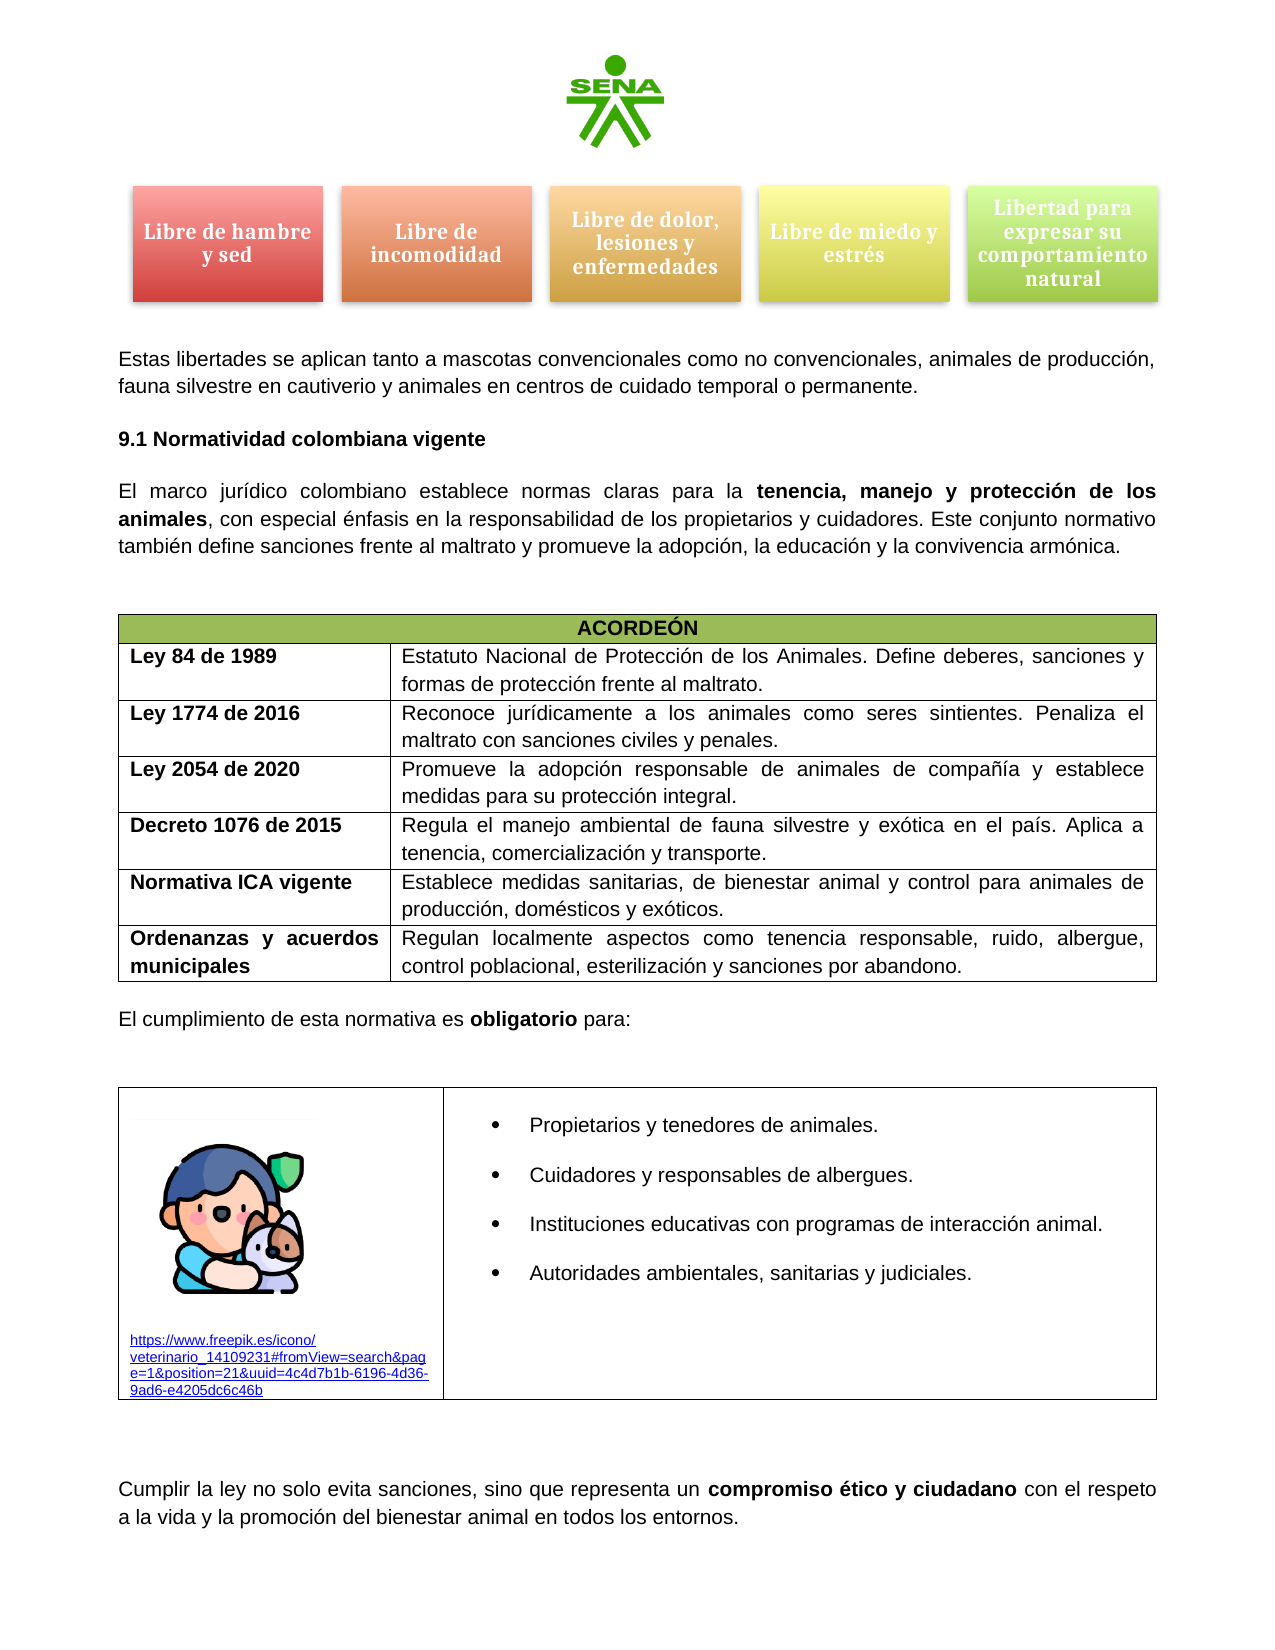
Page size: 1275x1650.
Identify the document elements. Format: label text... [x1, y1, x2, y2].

picture [129, 1113, 319, 1307]
table_header ACORDEÓN [119, 615, 1156, 643]
text Cumplir la ley no solo evita sanciones, sino que representa un compromiso ético y ciudadano con el respeto a la vida y la promoción del bienestar animal en todos los entornos. [118, 1477, 1157, 1528]
text 9.1 Normatividad colombiana vigente [118, 427, 1157, 451]
table_cell Regula el manejo ambiental de fauna silvestre y exótica en el país. Aplica a tenencia, comercialización y transporte. [391, 813, 1156, 868]
table_cell Estatuto Nacional de Protección de los Animales. Define deberes, sanciones y formas de protección frente al maltrato. [391, 644, 1156, 699]
picture [566, 55, 664, 148]
table_cell Ley 84 de 1989 [119, 644, 390, 699]
table_cell Establece medidas sanitarias, de bienestar animal y control para animales de producción, domésticos y exóticos. [391, 870, 1156, 925]
text El cumplimiento de esta normativa es obligatorio para: [118, 1007, 1157, 1031]
table_cell Promueve la adopción responsable de animales de compañía y establece medidas para su protección integral. [391, 757, 1156, 812]
table_cell Reconoce jurídicamente a los animales como seres sintientes. Penaliza el maltrato con sanciones civiles y penales. [391, 701, 1156, 756]
table_cell Decreto 1076 de 2015 [119, 813, 390, 868]
table_header https://www.freepik.es/icono/veterinario_14109231#fromView=search&page=1&position=21&uuid=4c4d7b1b-6196-4d36-9ad6-e4205dc6c46b [119, 1088, 443, 1398]
table_cell Normativa ICA vigente [119, 870, 390, 925]
table_header Propietarios y tenedores de animales. Cuidadores y responsables de albergues. Instituciones educativas con programas de interacción animal. Autoridades ambientales, sanitarias y judiciales. [444, 1088, 1156, 1398]
text Estas libertades se aplican tanto a mascotas convencionales como no convencionales, animales de producción, fauna silvestre en cautiverio y animales en centros de cuidado temporal o permanente. [118, 347, 1157, 398]
table_cell Ley 2054 de 2020 [119, 757, 390, 812]
table_cell Ley 1774 de 2016 [119, 701, 390, 756]
table_cell Regulan localmente aspectos como tenencia responsable, ruido, albergue, control poblacional, esterilización y sanciones por abandono. [391, 926, 1156, 981]
text El marco jurídico colombiano establece normas claras para la tenencia, manejo y protección de los animales, con especial énfasis en la responsabilidad de los propietarios y cuidadores. Este conjunto normativo también define sanciones frente al maltrato y promueve la adopción, la educación y la convivencia armónica. [118, 479, 1157, 558]
table_cell Ordenanzas y acuerdos municipales [119, 926, 390, 981]
